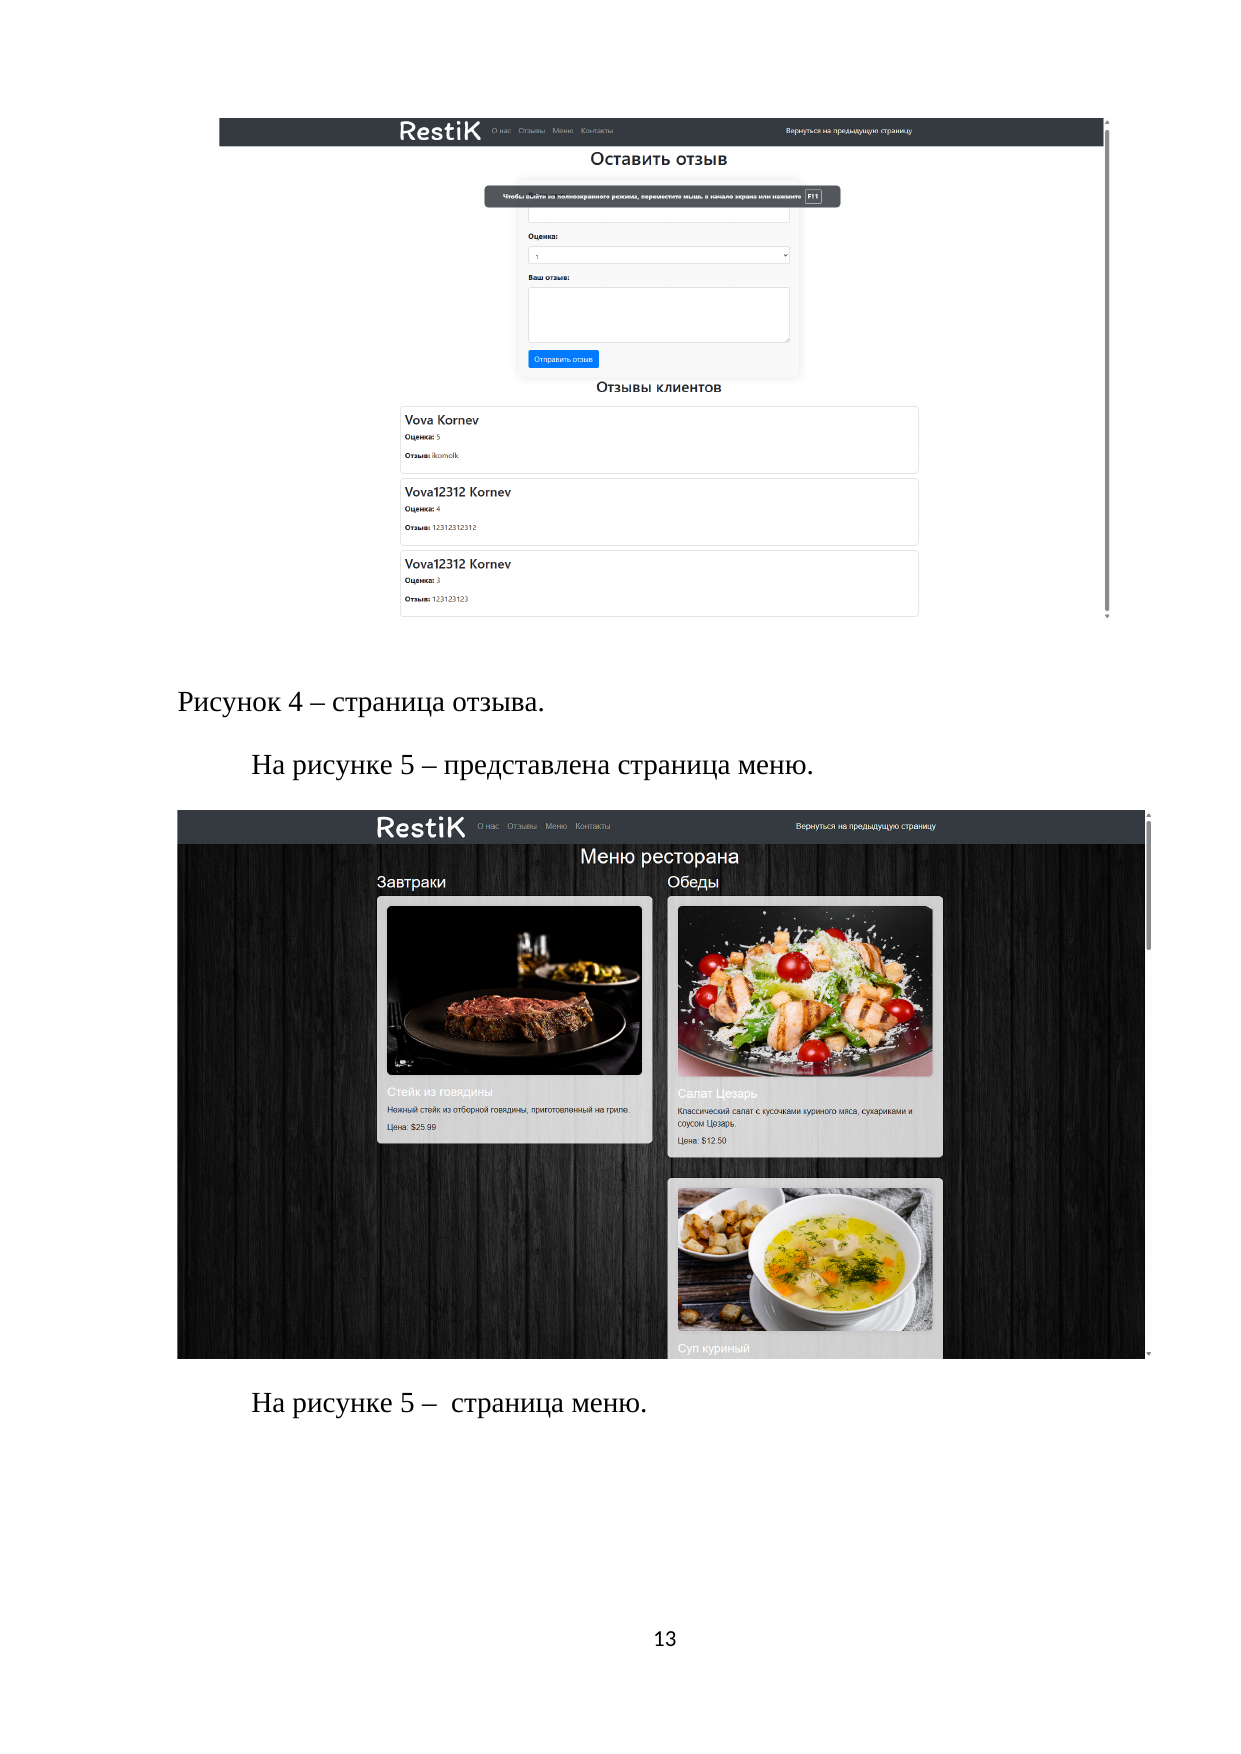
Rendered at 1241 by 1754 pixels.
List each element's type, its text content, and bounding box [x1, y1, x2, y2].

picture [177, 810, 1152, 1359]
text На рисунке 5 – страница меню. [177, 1385, 1152, 1419]
picture [219, 118, 1110, 621]
text Рисунок 4 – страница отзыва. [177, 684, 1152, 718]
text На рисунке 5 – представлена страница меню. [177, 747, 1152, 781]
